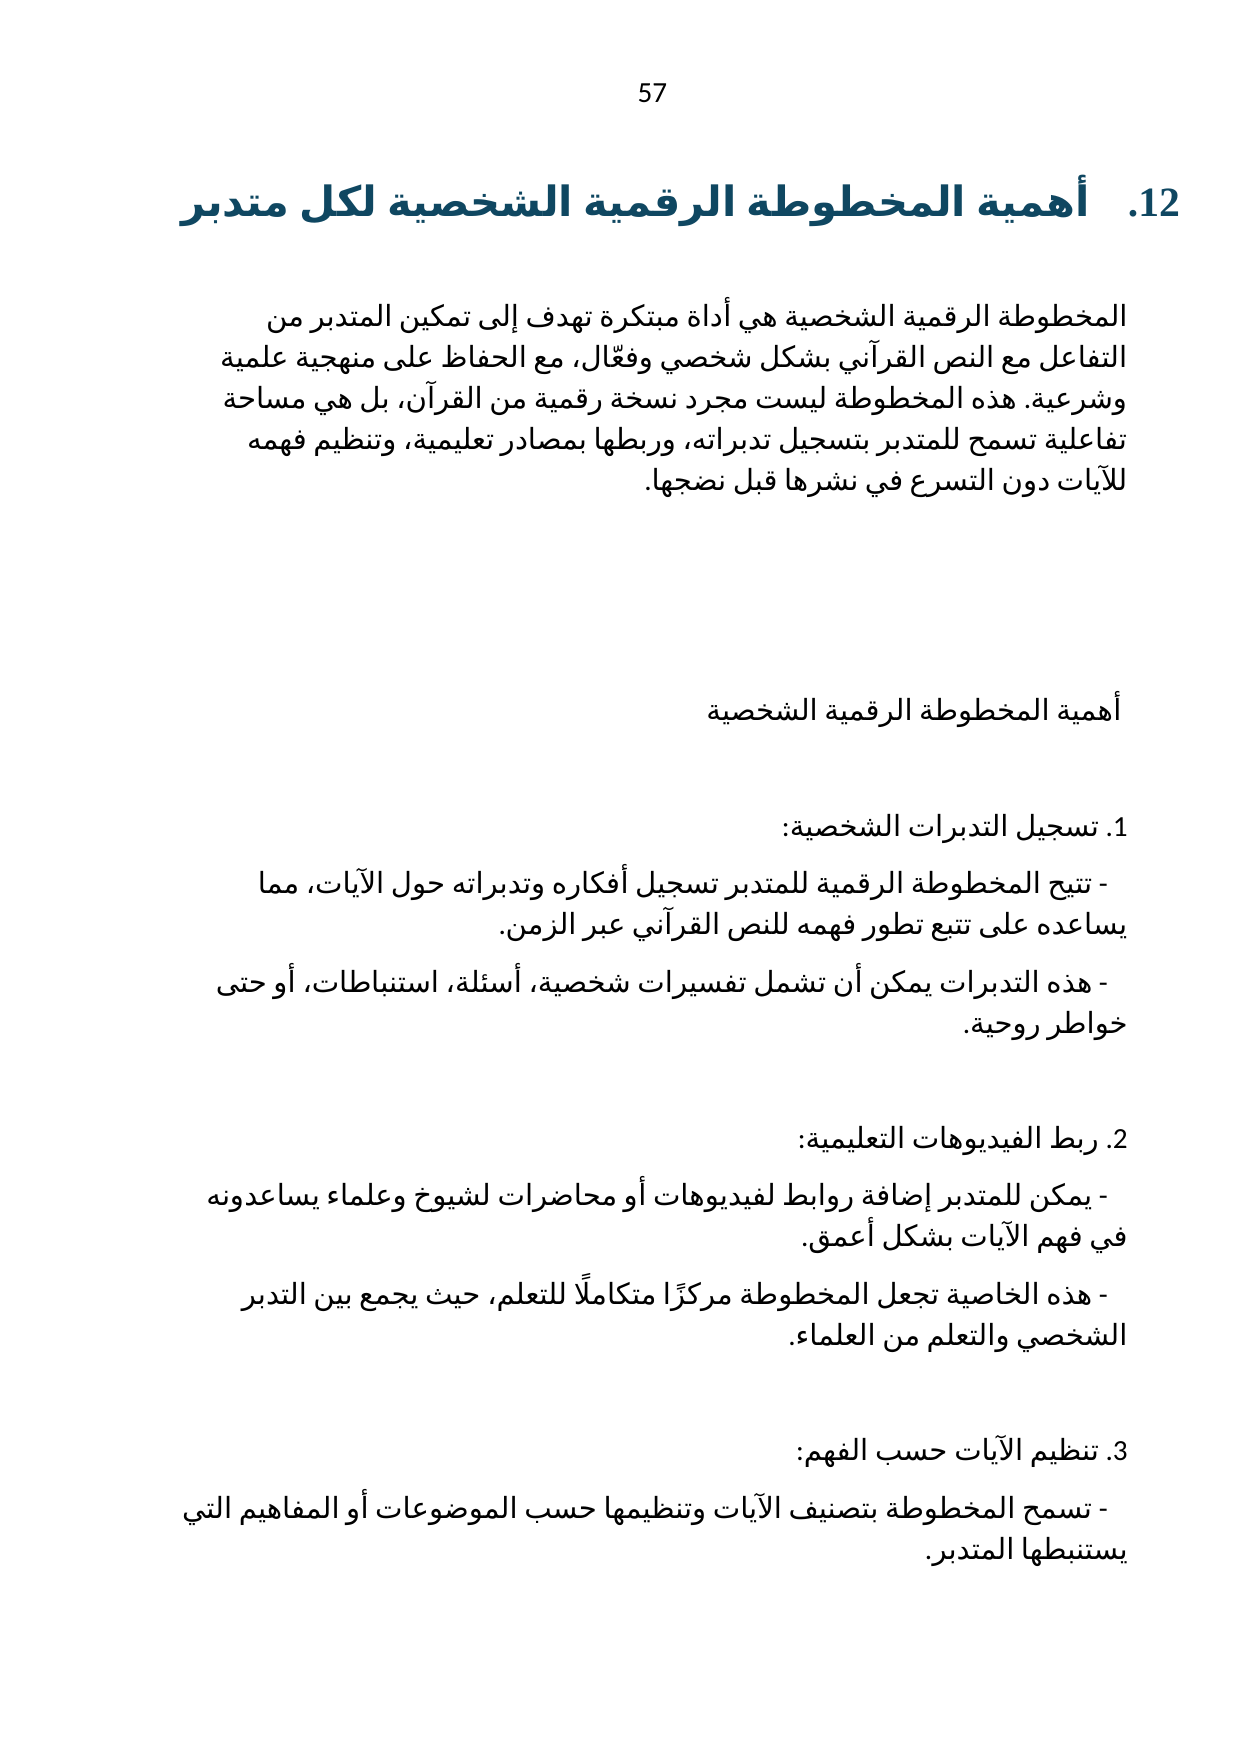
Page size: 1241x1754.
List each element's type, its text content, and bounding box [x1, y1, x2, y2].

text 2. ربط الفيديوهات التعليمية: [177, 1120, 1128, 1156]
text - هذه الخاصية تجعل المخطوطة مركزًا متكاملًا للتعلم، حيث يجمع بين التدبر الشخصي والتعلم من العلماء. [177, 1276, 1128, 1353]
text - هذه التدبرات يمكن أن تشمل تفسيرات شخصية، أسئلة، استنباطات، أو حتى خواطر روحية. [177, 964, 1128, 1040]
text - يمكن للمتدبر إضافة روابط لفيديوهات أو محاضرات لشيوخ وعلماء يساعدونه في فهم الآيات بشكل أعمق. [177, 1177, 1128, 1254]
text 3. تنظيم الآيات حسب الفهم: [177, 1432, 1128, 1468]
subtitle أهمية المخطوطة الرقمية الشخصية لكل متدبر [177, 177, 1128, 225]
text - تتيح المخطوطة الرقمية للمتدبر تسجيل أفكاره وتدبراته حول الآيات، مما يساعده على تتبع تطور فهمه للنص القرآني عبر الزمن. [177, 865, 1128, 942]
text - تسمح المخطوطة بتصنيف الآيات وتنظيمها حسب الموضوعات أو المفاهيم التي يستنبطها المتدبر. [177, 1490, 1128, 1566]
text المخطوطة الرقمية الشخصية هي أداة مبتكرة تهدف إلى تمكين المتدبر من التفاعل مع النص القرآني بشكل شخصي وفعّال، مع الحفاظ على منهجية علمية وشرعية. هذه المخطوطة ليست مجرد نسخة رقمية من القرآن، بل هي مساحة تفاعلية تسمح للمتدبر بتسجيل تدبراته، وربطها بمصادر تعليمية، وتنظيم فهمه للآيات دون التسرع في نشرها قبل نضجها. [177, 298, 1128, 498]
text 1. تسجيل التدبرات الشخصية: [177, 808, 1128, 843]
text أهمية المخطوطة الرقمية الشخصية [177, 692, 1128, 728]
